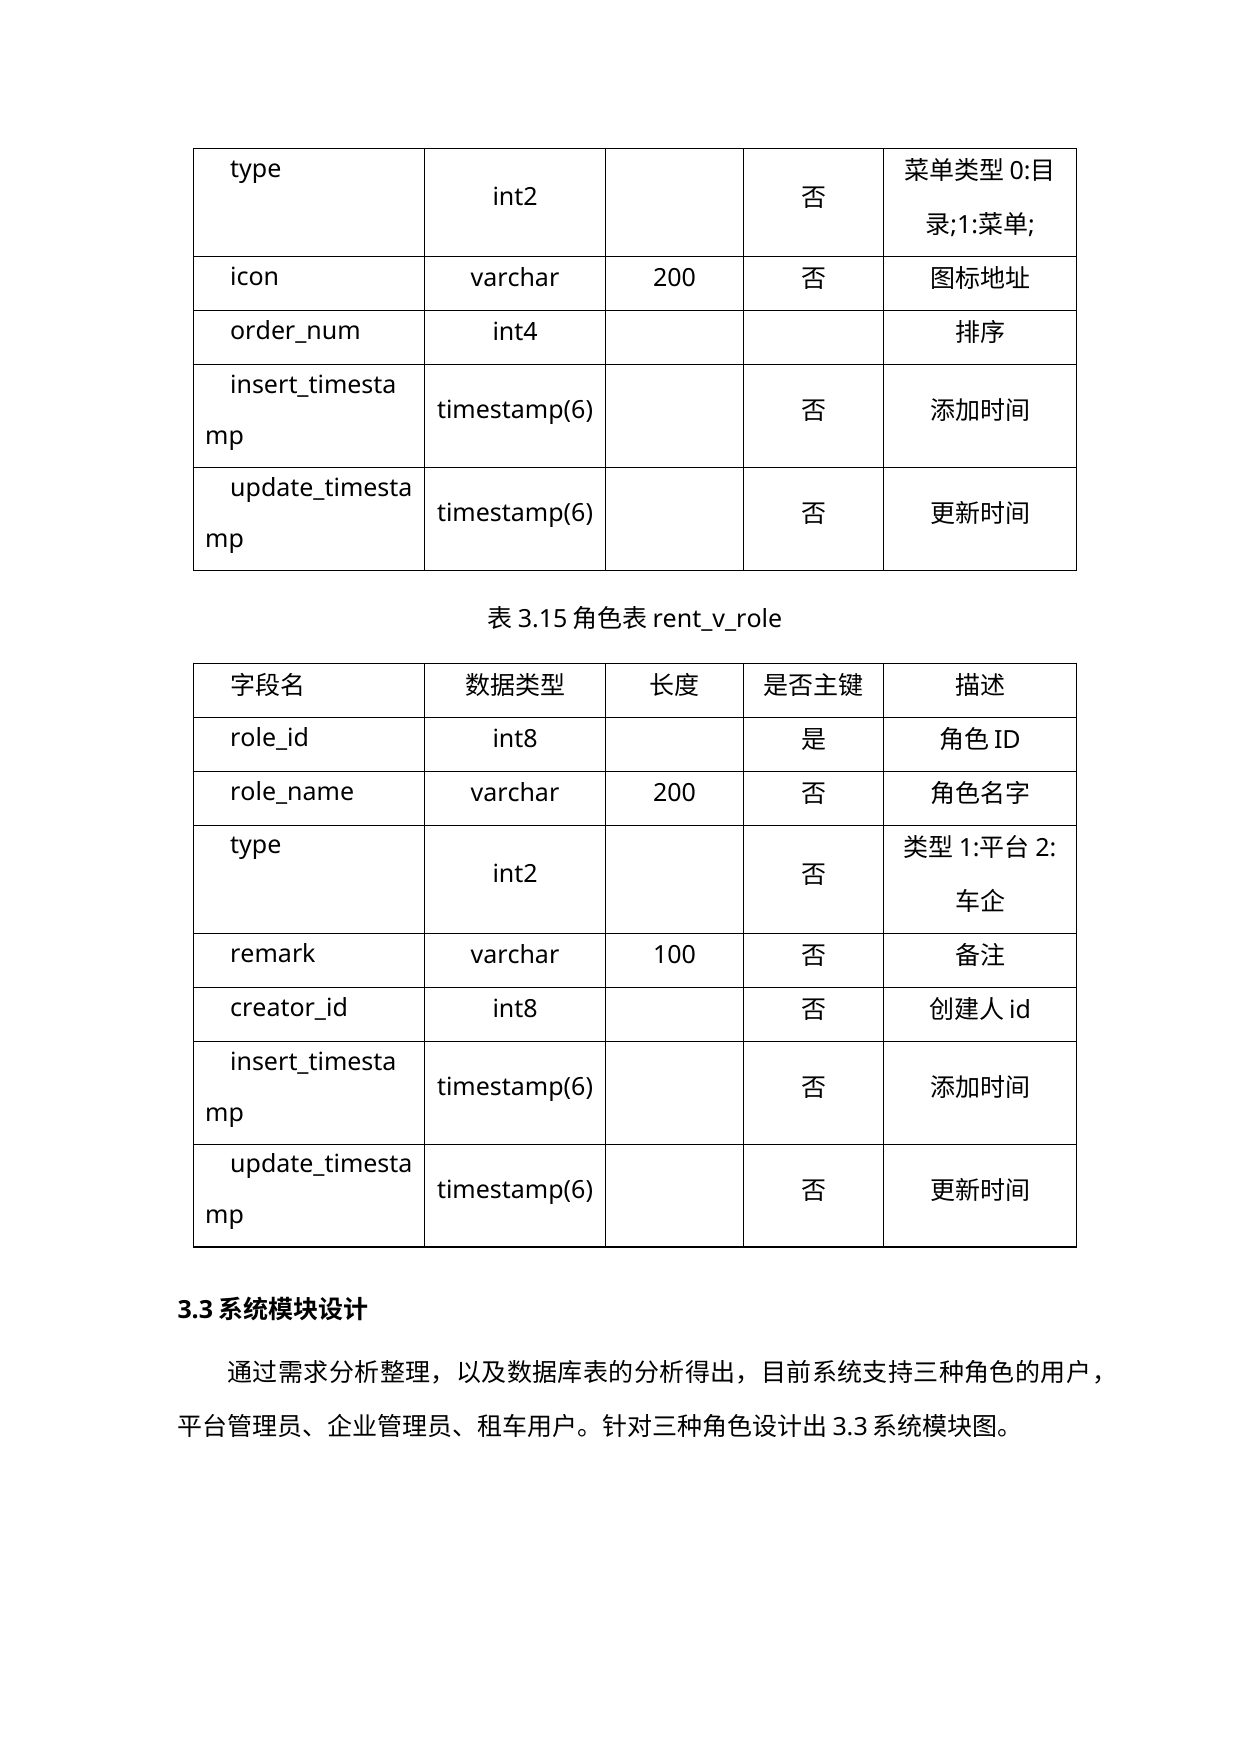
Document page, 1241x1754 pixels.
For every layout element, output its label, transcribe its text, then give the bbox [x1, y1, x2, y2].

table_cell 否 [744, 257, 883, 310]
table_cell remark [194, 934, 424, 987]
table_cell 100 [606, 934, 743, 987]
table_cell type [194, 826, 424, 933]
table_cell 200 [606, 772, 743, 824]
table_cell int2 [425, 149, 605, 256]
table_cell 否 [744, 1145, 883, 1246]
table_cell varchar [425, 257, 605, 310]
table_cell insert_timestamp [194, 365, 424, 467]
table_cell int2 [425, 826, 605, 933]
table_cell [606, 988, 743, 1041]
table_cell creator_id [194, 988, 424, 1041]
table_cell role_name [194, 772, 424, 824]
table_cell [606, 149, 743, 256]
table_cell [606, 311, 743, 364]
table_cell 否 [744, 149, 883, 256]
table_cell 否 [744, 826, 883, 933]
table_cell 菜单类型0:目录;1:菜单; [884, 149, 1076, 256]
table_cell 否 [744, 988, 883, 1041]
table_header 是否主键 [744, 664, 883, 717]
table_cell 更新时间 [884, 1145, 1076, 1246]
table_cell 否 [744, 468, 883, 569]
text 表3.15角色表rent_v_role [177, 599, 1093, 635]
table_cell [606, 365, 743, 467]
table_cell order_num [194, 311, 424, 364]
table_header 长度 [606, 664, 743, 717]
table_cell 200 [606, 257, 743, 310]
table_cell update_timestamp [194, 1145, 424, 1246]
table_cell [606, 468, 743, 569]
table_cell 是 [744, 718, 883, 771]
table_cell 更新时间 [884, 468, 1076, 569]
table_cell [744, 311, 883, 364]
table_cell timestamp(6) [425, 365, 605, 467]
table_cell [606, 1042, 743, 1143]
table_cell 否 [744, 365, 883, 467]
table_cell 否 [744, 934, 883, 987]
table_cell [606, 1145, 743, 1246]
table_cell 添加时间 [884, 365, 1076, 467]
table_cell 图标地址 [884, 257, 1076, 310]
table_header 数据类型 [425, 664, 605, 717]
text 3.3系统模块设计 [177, 1290, 1093, 1326]
table_cell 类型1:平台 2:车企 [884, 826, 1076, 933]
table_cell 备注 [884, 934, 1076, 987]
table_cell icon [194, 257, 424, 310]
table_cell int8 [425, 988, 605, 1041]
table_cell type [194, 149, 424, 256]
table_cell 否 [744, 772, 883, 824]
table_cell varchar [425, 934, 605, 987]
table_cell update_timestamp [194, 468, 424, 569]
table_cell timestamp(6) [425, 468, 605, 569]
table_cell 角色名字 [884, 772, 1076, 824]
table_cell 添加时间 [884, 1042, 1076, 1143]
table_cell int8 [425, 718, 605, 771]
table_cell 角色ID [884, 718, 1076, 771]
table_cell insert_timestamp [194, 1042, 424, 1143]
table_cell [606, 826, 743, 933]
table_cell role_id [194, 718, 424, 771]
table_cell timestamp(6) [425, 1145, 605, 1246]
table_cell [606, 718, 743, 771]
text 通过需求分析整理，以及数据库表的分析得出，目前系统支持三种角色的用户，平台管理员、企业管理员、租车用户。针对三种角色设计出3.3系统模块图。 [177, 1352, 1093, 1443]
table_cell 创建人id [884, 988, 1076, 1041]
table_cell 排序 [884, 311, 1076, 364]
table_cell timestamp(6) [425, 1042, 605, 1143]
table_header 描述 [884, 664, 1076, 717]
table_header 字段名 [194, 664, 424, 717]
table_cell 否 [744, 1042, 883, 1143]
table_cell varchar [425, 772, 605, 824]
table_cell int4 [425, 311, 605, 364]
